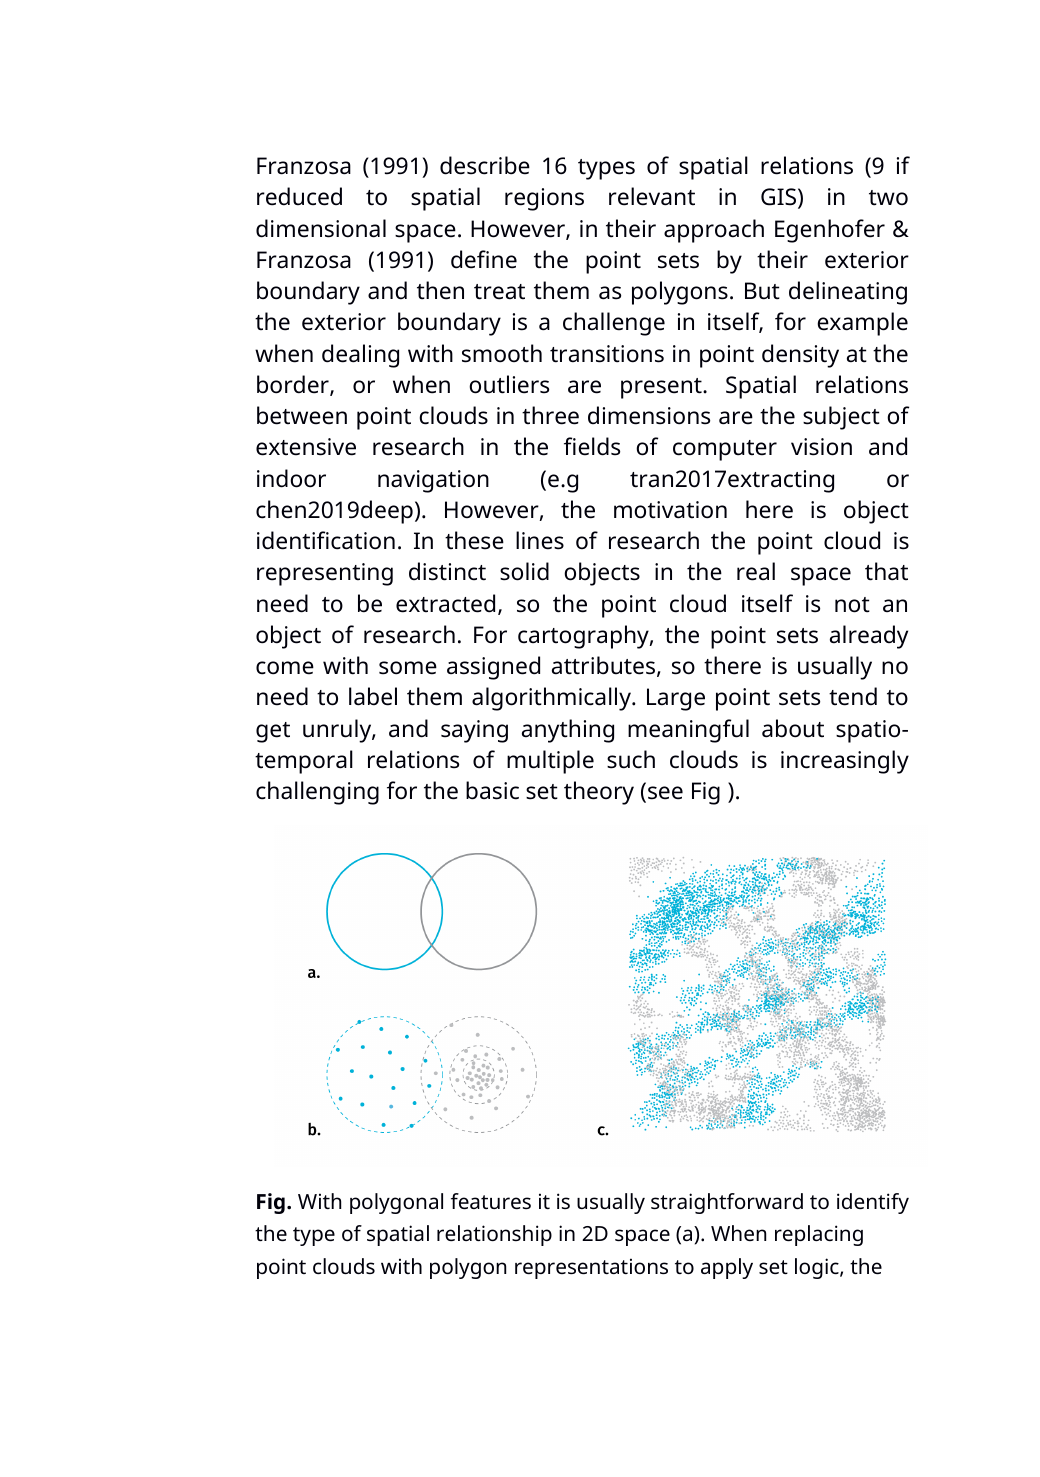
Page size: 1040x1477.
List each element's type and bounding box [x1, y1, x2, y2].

text [255, 150, 910, 806]
text [255, 1187, 910, 1281]
picture [274, 825, 929, 1167]
